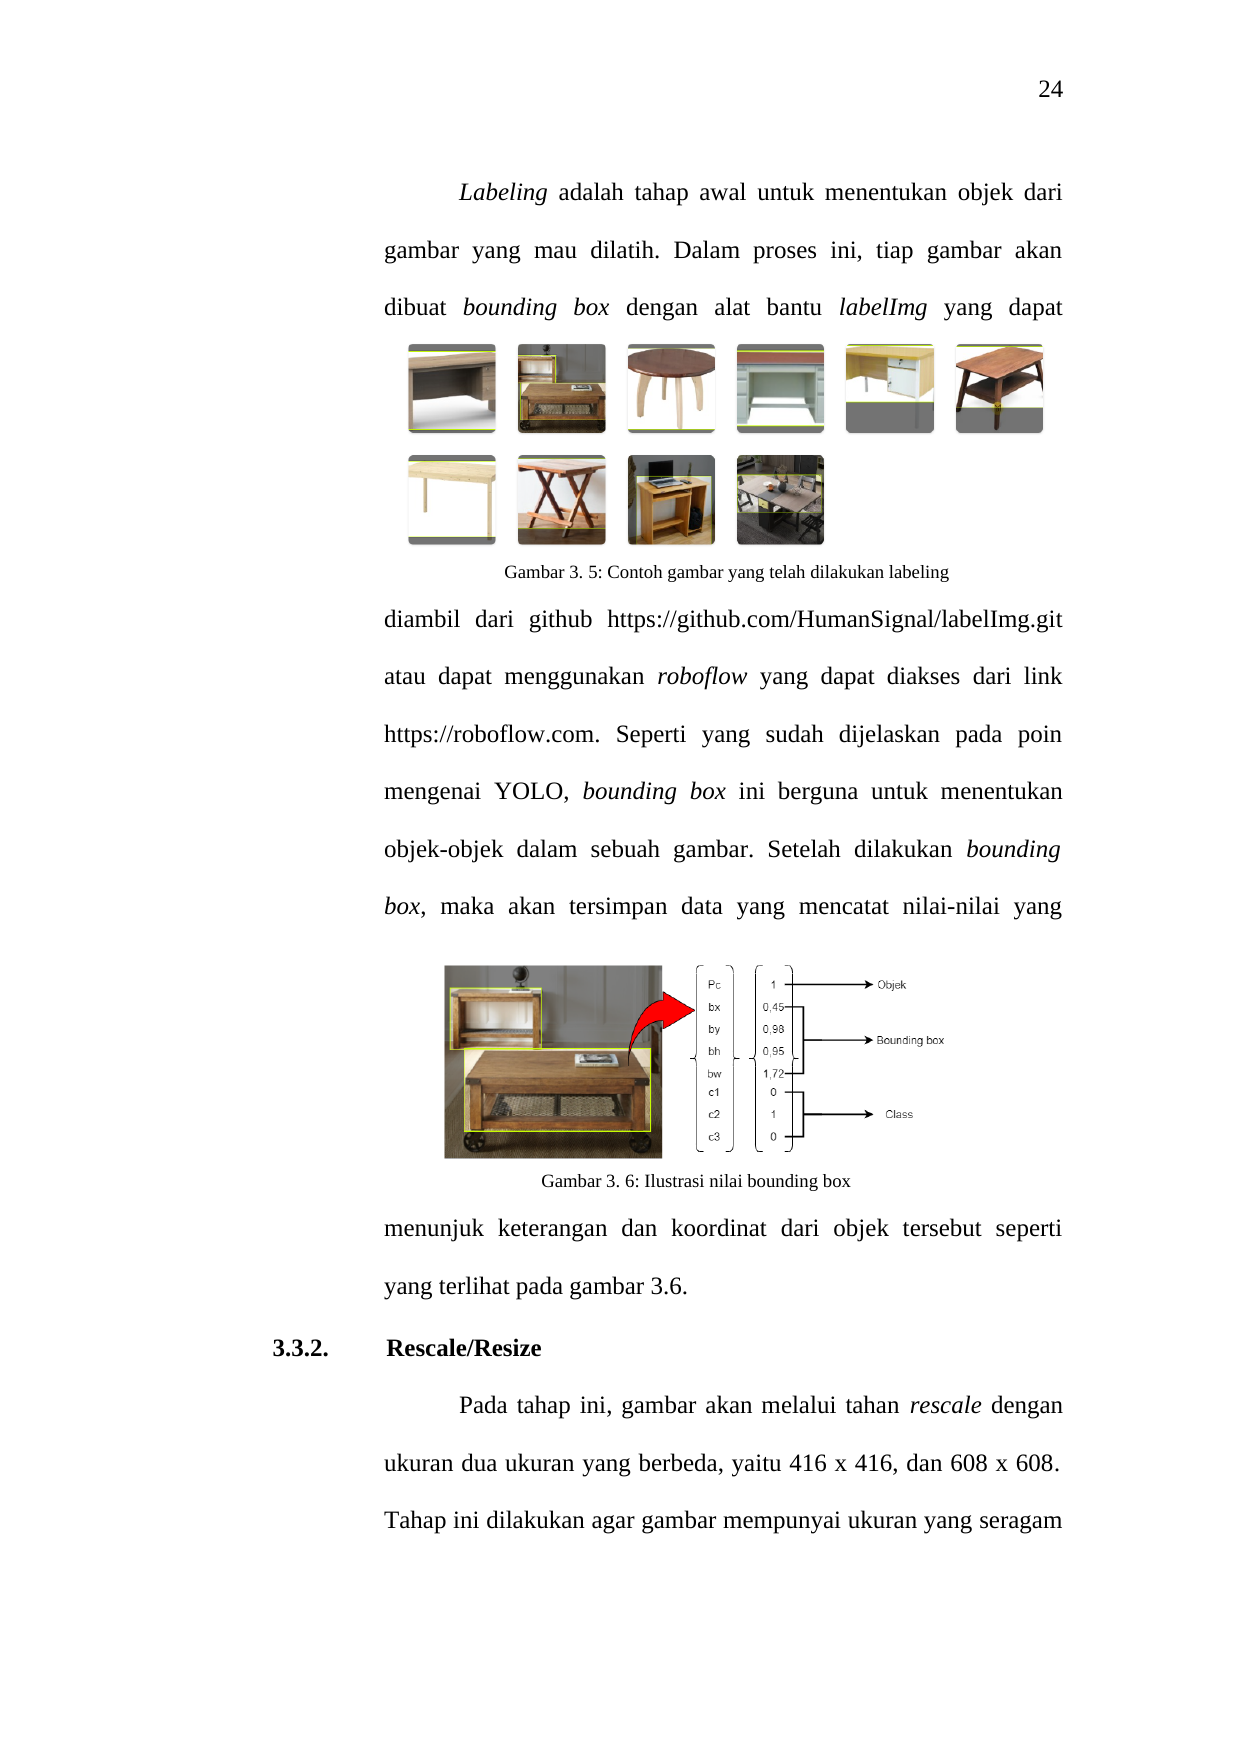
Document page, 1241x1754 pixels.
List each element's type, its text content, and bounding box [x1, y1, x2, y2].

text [384, 1390, 1063, 1534]
picture [442, 963, 949, 1161]
subtitle Rescale/Resize [272, 1333, 1063, 1361]
picture [405, 337, 1049, 552]
